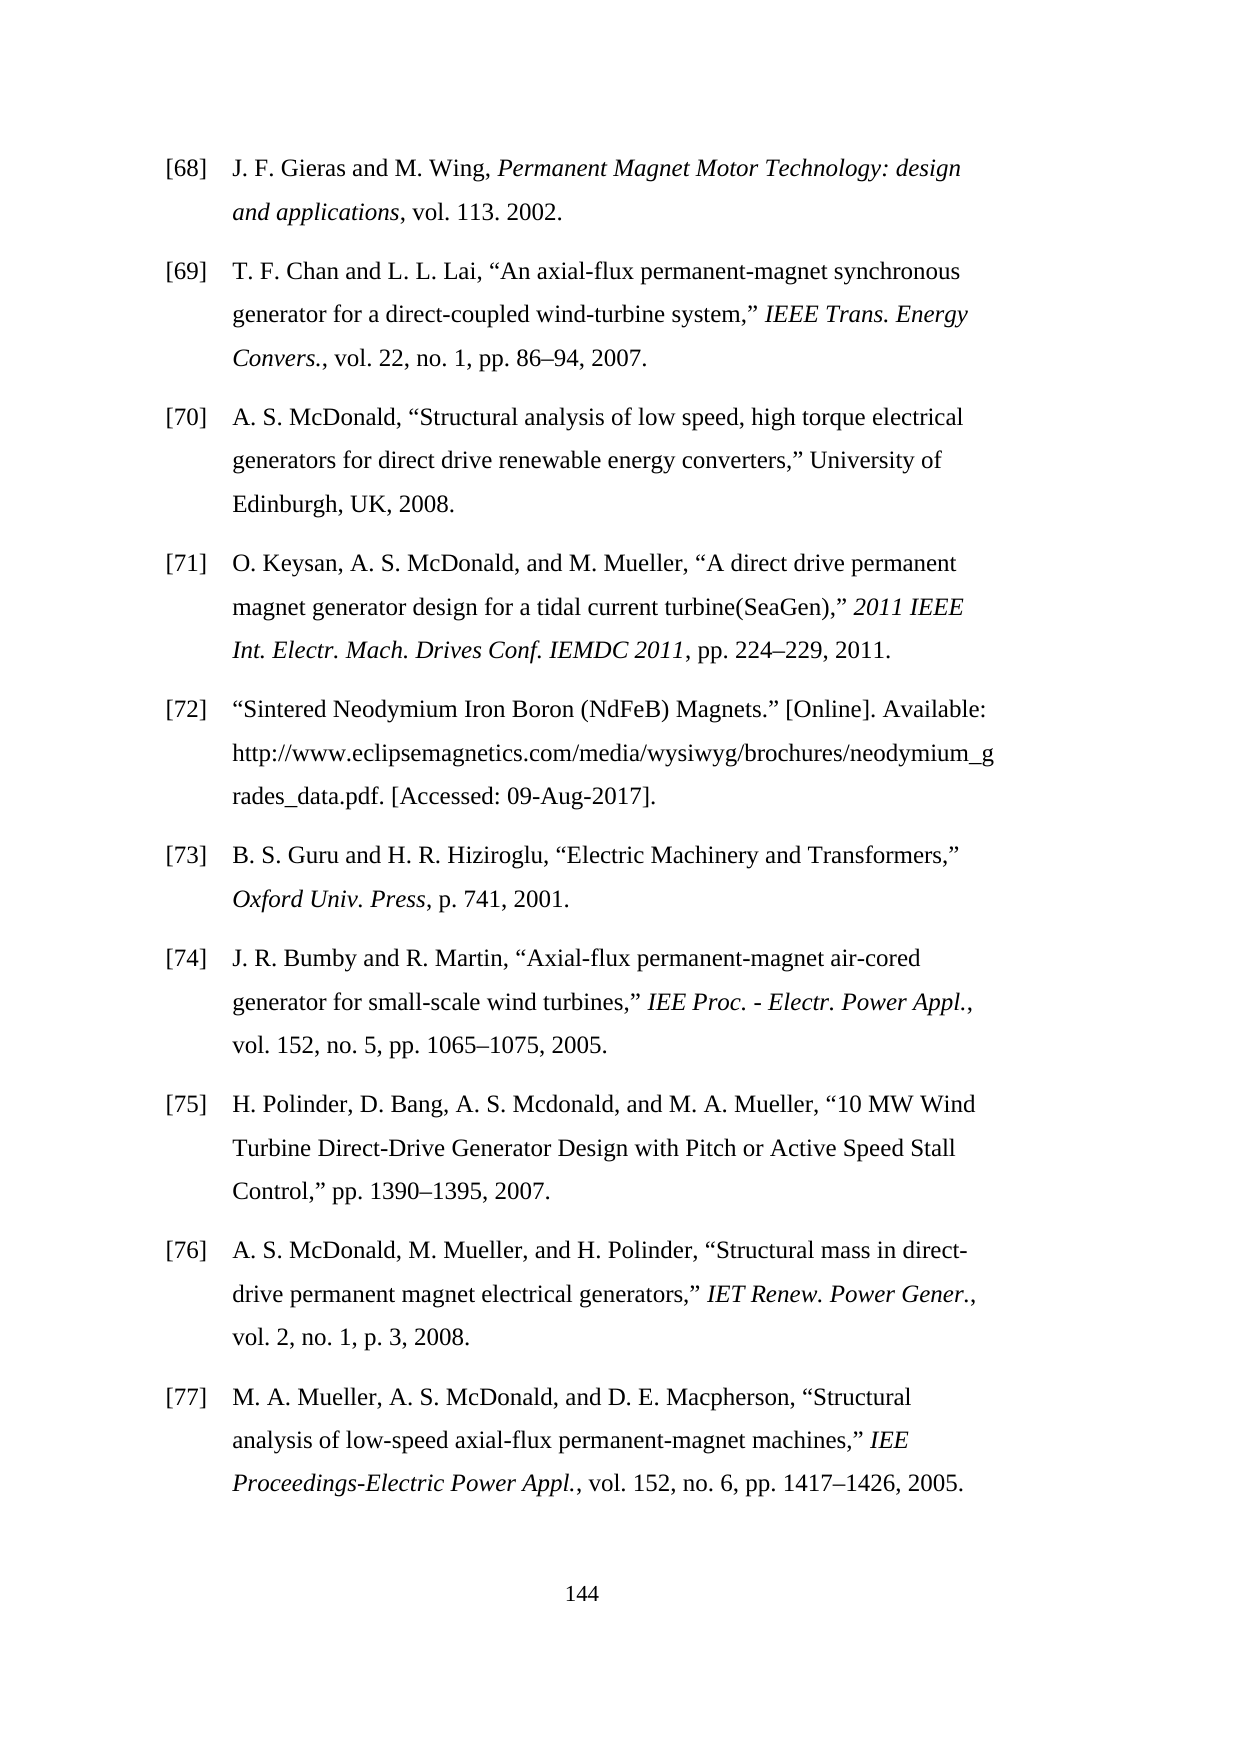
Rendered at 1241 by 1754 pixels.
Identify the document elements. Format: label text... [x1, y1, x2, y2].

text [72] “Sintered Neodymium Iron Boron (NdFeB) Magnets.” [Online]. Available: http://www.eclipsemagnetics.com/media/wysiwyg/brochures/neodymium_grades_data.pdf. [Accessed: 09-Aug-2017]. [165, 694, 998, 809]
text [77] M. A. Mueller, A. S. McDonald, and D. E. Macpherson, “Structural analysis of low-speed axial-flux permanent-magnet machines,” IEE Proceedings-Electric Power Appl., vol. 152, no. 6, pp. 1417–1426, 2005. [165, 1382, 998, 1497]
text [76] A. S. McDonald, M. Mueller, and H. Polinder, “Structural mass in direct-drive permanent magnet electrical generators,” IET Renew. Power Gener., vol. 2, no. 1, p. 3, 2008. [165, 1236, 998, 1351]
text [74] J. R. Bumby and R. Martin, “Axial-flux permanent-magnet air-cored generator for small-scale wind turbines,” IEE Proc. - Electr. Power Appl., vol. 152, no. 5, pp. 1065–1075, 2005. [165, 943, 998, 1058]
text [69] T. F. Chan and L. L. Lai, “An axial-flux permanent-magnet synchronous generator for a direct-coupled wind-turbine system,” IEEE Trans. Energy Convers., vol. 22, no. 1, pp. 86–94, 2007. [165, 256, 998, 371]
text [73] B. S. Guru and H. R. Hiziroglu, “Electric Machinery and Transformers,” Oxford Univ. Press, p. 741, 2001. [165, 841, 998, 912]
text [68] J. F. Gieras and M. Wing, Permanent Magnet Motor Technology: design and applications, vol. 113. 2002. [165, 153, 998, 225]
text [70] A. S. McDonald, “Structural analysis of low speed, high torque electrical generators for direct drive renewable energy converters,” University of Edinburgh, UK, 2008. [165, 402, 998, 517]
text [75] H. Polinder, D. Bang, A. S. Mcdonald, and M. A. Mueller, “10 MW Wind Turbine Direct-Drive Generator Design with Pitch or Active Speed Stall Control,” pp. 1390–1395, 2007. [165, 1089, 998, 1204]
text [71] O. Keysan, A. S. McDonald, and M. Mueller, “A direct drive permanent magnet generator design for a tidal current turbine(SeaGen),” 2011 IEEE Int. Electr. Mach. Drives Conf. IEMDC 2011, pp. 224–229, 2011. [165, 548, 998, 663]
